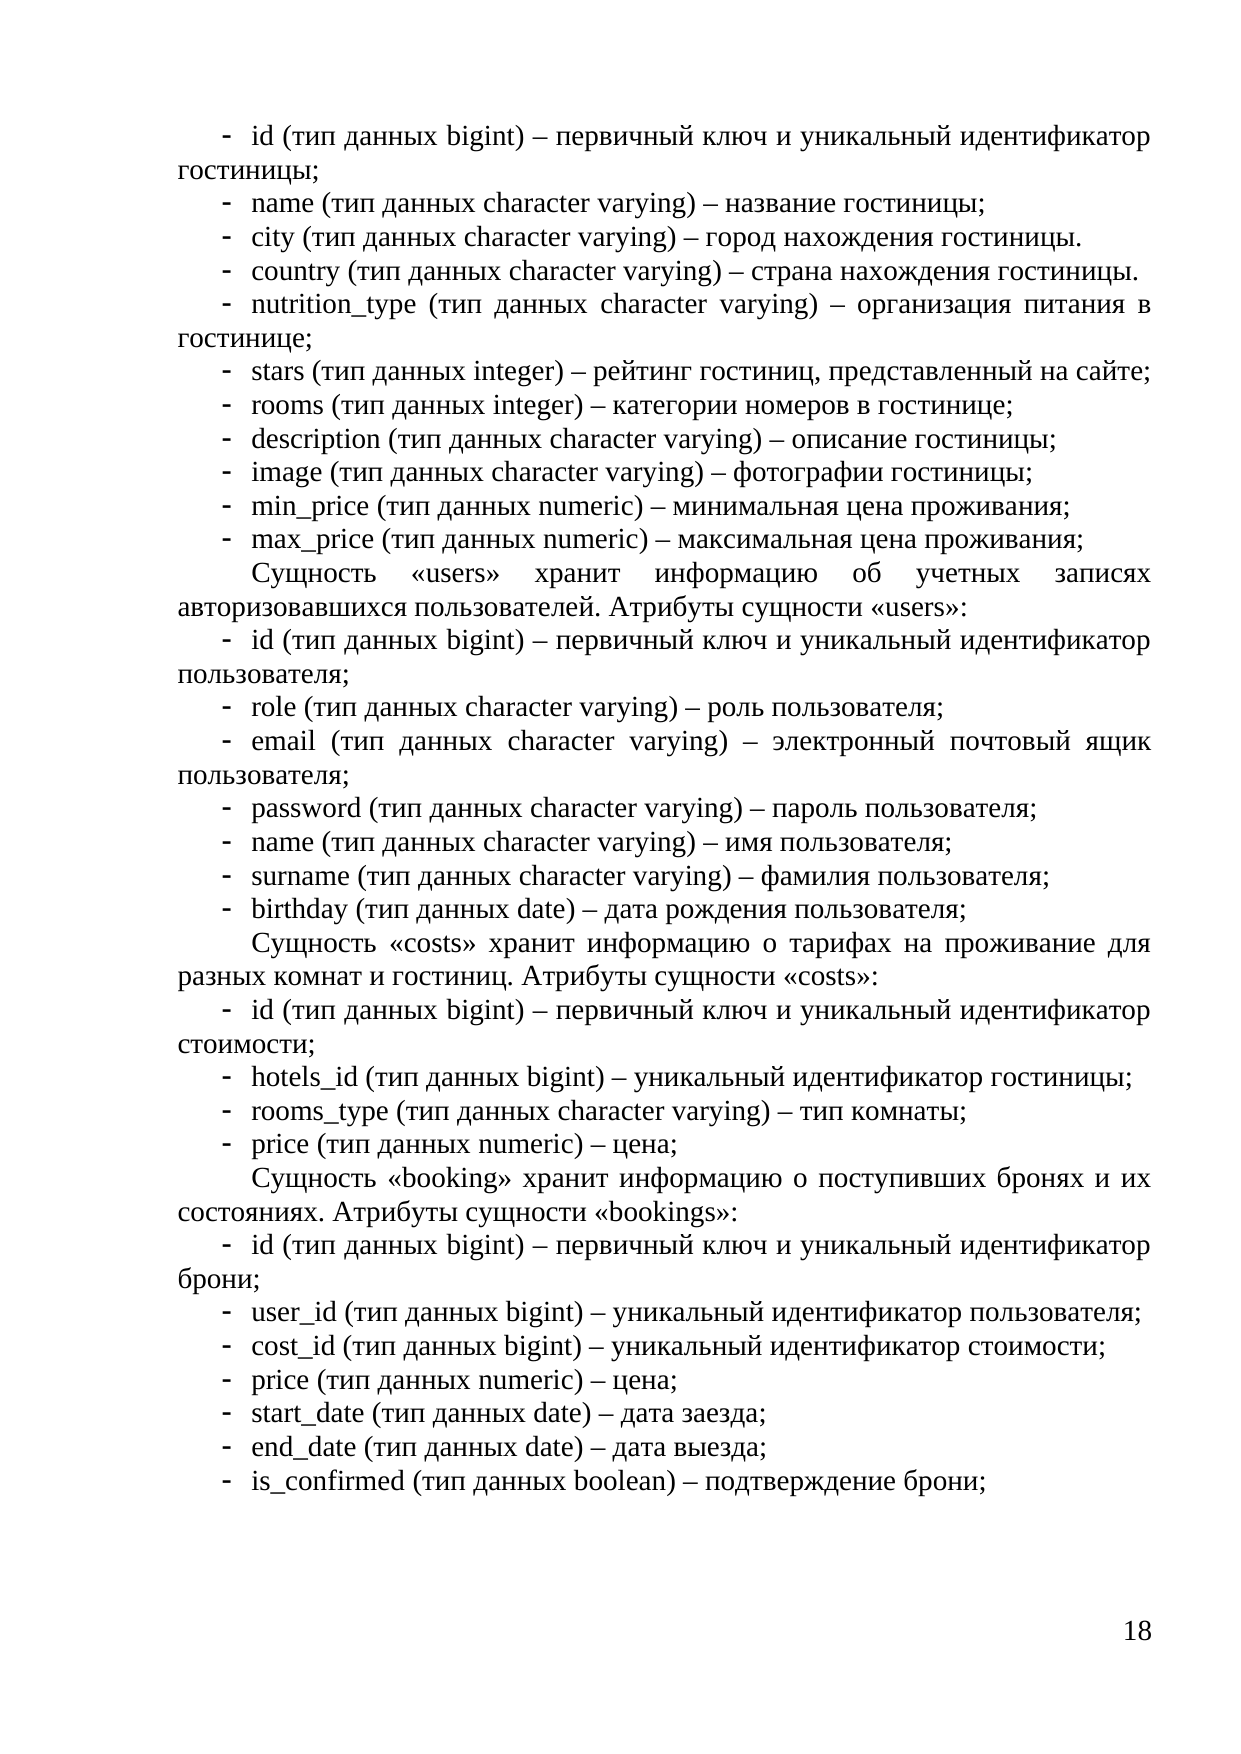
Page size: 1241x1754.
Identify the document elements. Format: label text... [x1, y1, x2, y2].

list rooms (тип данных integer) – категории номеров в гостинице; [177, 387, 1152, 421]
list id (тип данных bigint) – первичный ключ и уникальный идентификатор брони; [177, 1227, 1152, 1294]
list price (тип данных numeric) – цена; [177, 1362, 1152, 1395]
list start_date (тип данных date) – дата заезда; [177, 1395, 1152, 1429]
list role (тип данных character varying) – роль пользователя; [177, 689, 1152, 723]
list nutrition_type (тип данных character varying) – организация питания в гостинице; [177, 286, 1152, 353]
list name (тип данных character varying) – имя пользователя; [177, 824, 1152, 858]
list birthday (тип данных date) – дата рождения пользователя; [177, 891, 1152, 925]
list max_price (тип данных numeric) – максимальная цена проживания; [177, 522, 1152, 555]
list id (тип данных bigint) – первичный ключ и уникальный идентификатор пользователя; [177, 622, 1152, 689]
list country (тип данных character varying) – страна нахождения гостиницы. [177, 253, 1152, 286]
list stars (тип данных integer) – рейтинг гостиниц, представленный на сайте; [177, 353, 1152, 387]
list price (тип данных numeric) – цена; [177, 1127, 1152, 1160]
list cost_id (тип данных bigint) – уникальный идентификатор стоимости; [177, 1328, 1152, 1362]
list description (тип данных character varying) – описание гостиницы; [177, 421, 1152, 454]
list min_price (тип данных numeric) – минимальная цена проживания; [177, 488, 1152, 522]
list hotels_id (тип данных bigint) – уникальный идентификатор гостиницы; [177, 1059, 1152, 1093]
list email (тип данных character varying) – электронный почтовый ящик пользователя; [177, 723, 1152, 790]
text Сущность «costs» хранит информацию о тарифах на проживание для разных комнат и гостиниц. Атрибуты сущности «costs»: [177, 925, 1152, 992]
list id (тип данных bigint) – первичный ключ и уникальный идентификатор стоимости; [177, 992, 1152, 1059]
list id (тип данных bigint) – первичный ключ и уникальный идентификатор гостиницы; [177, 118, 1152, 185]
list password (тип данных character varying) – пароль пользователя; [177, 790, 1152, 824]
text Сущность «booking» хранит информацию о поступивших бронях и их состояниях. Атрибуты сущности «bookings»: [177, 1160, 1152, 1227]
list surname (тип данных character varying) – фамилия пользователя; [177, 858, 1152, 891]
list image (тип данных character varying) – фотографии гостиницы; [177, 454, 1152, 488]
list user_id (тип данных bigint) – уникальный идентификатор пользователя; [177, 1294, 1152, 1328]
list name (тип данных character varying) – название гостиницы; [177, 185, 1152, 219]
list end_date (тип данных date) – дата выезда; [177, 1429, 1152, 1463]
list city (тип данных character varying) – город нахождения гостиницы. [177, 219, 1152, 253]
text Сущность «users» хранит информацию об учетных записях авторизовавшихся пользователей. Атрибуты сущности «users»: [177, 555, 1152, 622]
list is_confirmed (тип данных boolean) – подтверждение брони; [177, 1463, 1152, 1496]
list rooms_type (тип данных character varying) – тип комнаты; [177, 1093, 1152, 1127]
